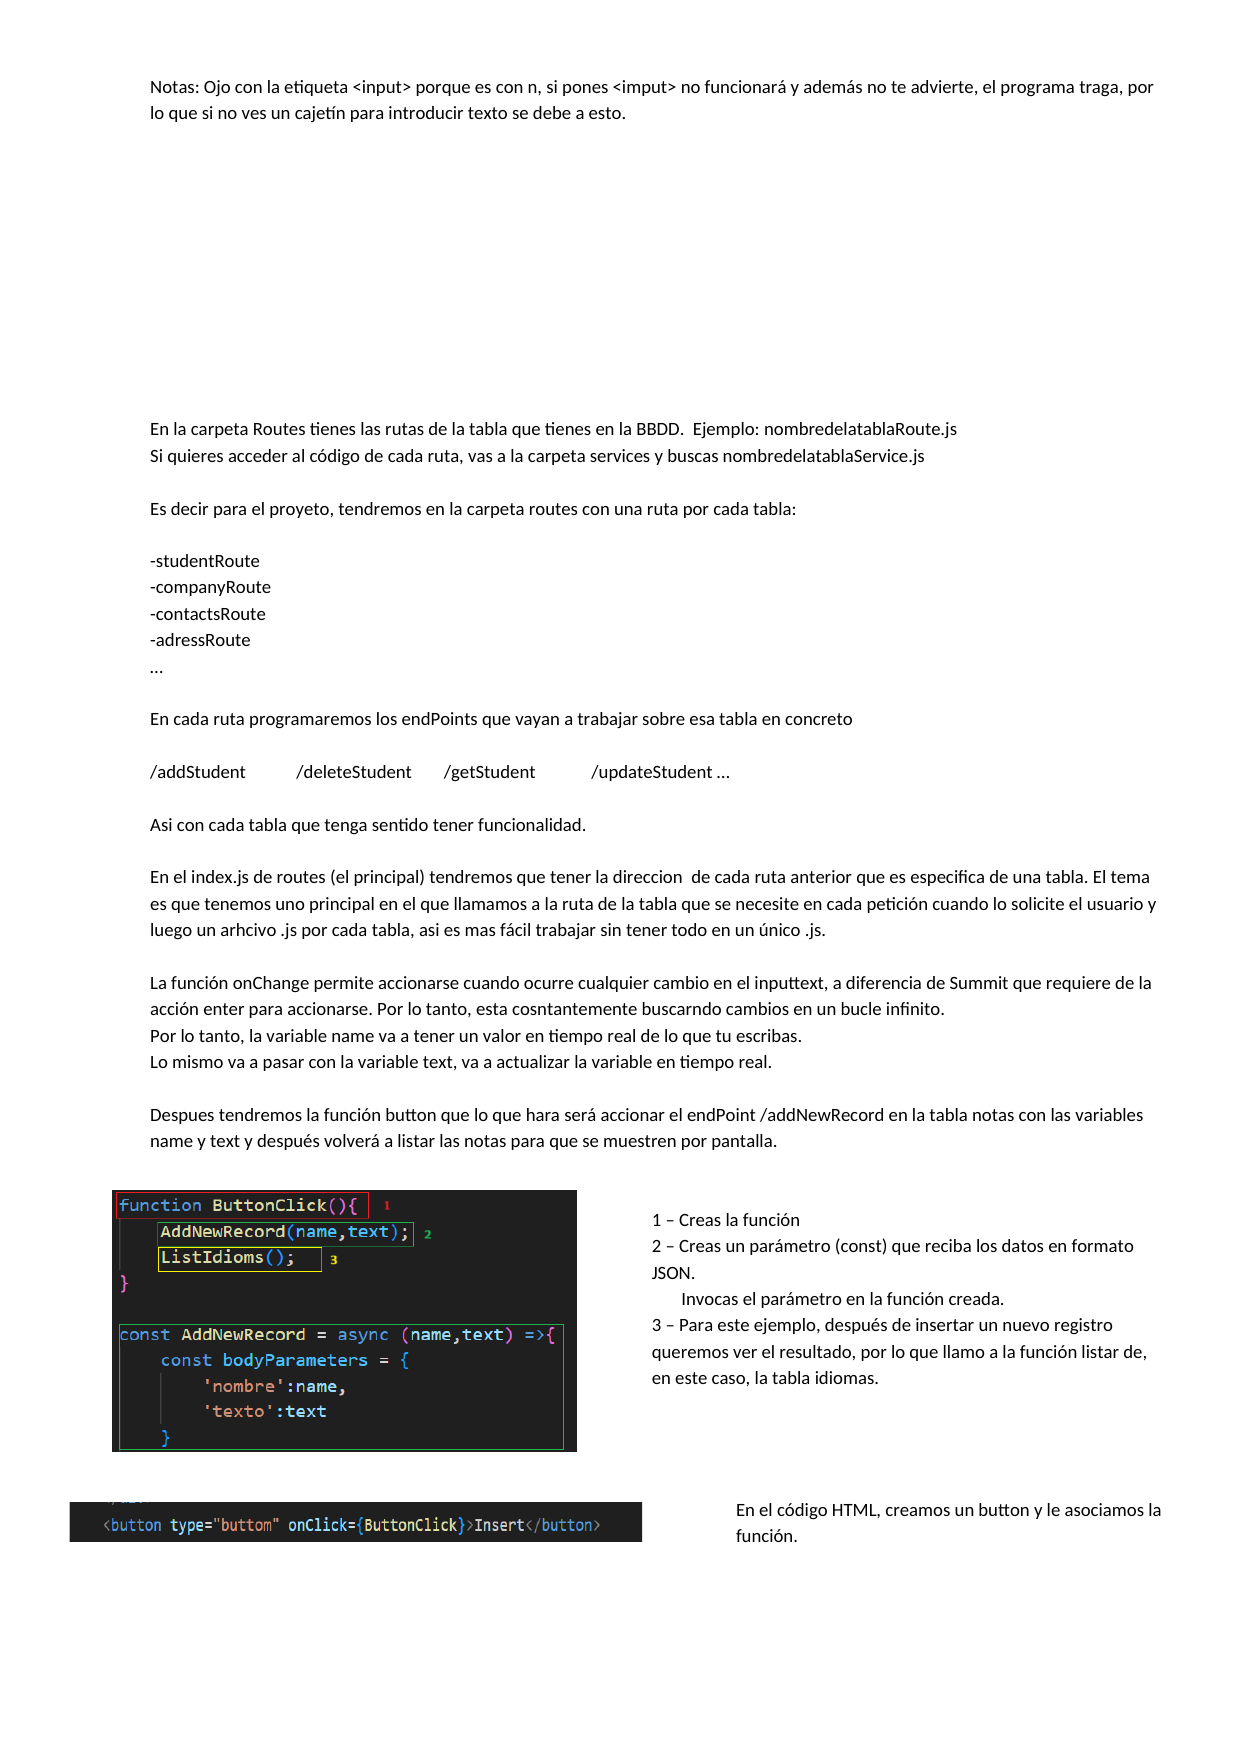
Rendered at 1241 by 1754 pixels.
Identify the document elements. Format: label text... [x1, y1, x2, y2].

text -adressRoute [150, 628, 1165, 651]
text -contactsRoute [150, 602, 1165, 625]
text En la carpeta Routes tienes las rutas de la tabla que tienes en la BBDD. Ejemplo: nombredelatablaRoute.js [150, 418, 1165, 441]
text 1 – Creas la función [577, 1208, 1165, 1231]
picture [112, 1190, 577, 1452]
text 2 – Creas un parámetro (const) que reciba los datos en formato JSON. [577, 1234, 1165, 1284]
text Es decir para el proyeto, tendremos en la carpeta routes con una ruta por cada tabla: [150, 497, 1165, 519]
text /addStudent /deleteStudent /getStudent /updateStudent … [150, 760, 1165, 783]
text -companyRoute [150, 576, 1165, 599]
text Notas: Ojo con la etiqueta <input> porque es con n, si pones <imput> no funcionará y además no te advierte, el programa traga, por lo que si no ves un cajetín para introducir texto se debe a esto. [150, 75, 1165, 124]
text -studentRoute [150, 549, 1165, 572]
text En el index.js de routes (el principal) tendremos que tener la direccion de cada ruta anterior que es especifica de una tabla. El tema es que tenemos uno principal en el que llamamos a la ruta de la tabla que se necesite en cada petición cuando lo solicite el usuario y luego un arhcivo .js por cada tabla, asi es mas fácil trabajar sin tener todo en un único .js. [150, 866, 1165, 941]
text Despues tendremos la función button que lo que hara será accionar el endPoint /addNewRecord en la tabla notas con las variables name y text y después volverá a listar las notas para que se muestren por pantalla. [150, 1103, 1165, 1152]
text Asi con cada tabla que tenga sentido tener funcionalidad. [150, 813, 1165, 836]
text Por lo tanto, la variable name va a tener un valor en tiempo real de lo que tu escribas. [150, 1024, 1165, 1047]
text Lo mismo va a pasar con la variable text, va a actualizar la variable en tiempo real. [150, 1050, 1165, 1073]
text La función onChange permite accionarse cuando ocurre cualquier cambio en el inputtext, a diferencia de Summit que requiere de la acción enter para accionarse. Por lo tanto, esta cosntantemente buscarndo cambios en un bucle infinito. [150, 971, 1165, 1020]
text Si quieres acceder al código de cada ruta, vas a la carpeta services y buscas nombredelatablaService.js [150, 444, 1165, 467]
text Invocas el parámetro en la función creada. [577, 1287, 1165, 1310]
text 3 – Para este ejemplo, después de insertar un nuevo registro queremos ver el resultado, por lo que llamo a la función listar de, en este caso, la tabla idiomas. [577, 1314, 1165, 1389]
text En cada ruta programaremos los endPoints que vayan a trabajar sobre esa tabla en concreto [150, 707, 1165, 730]
text … [150, 655, 1165, 678]
picture [69, 1502, 643, 1542]
